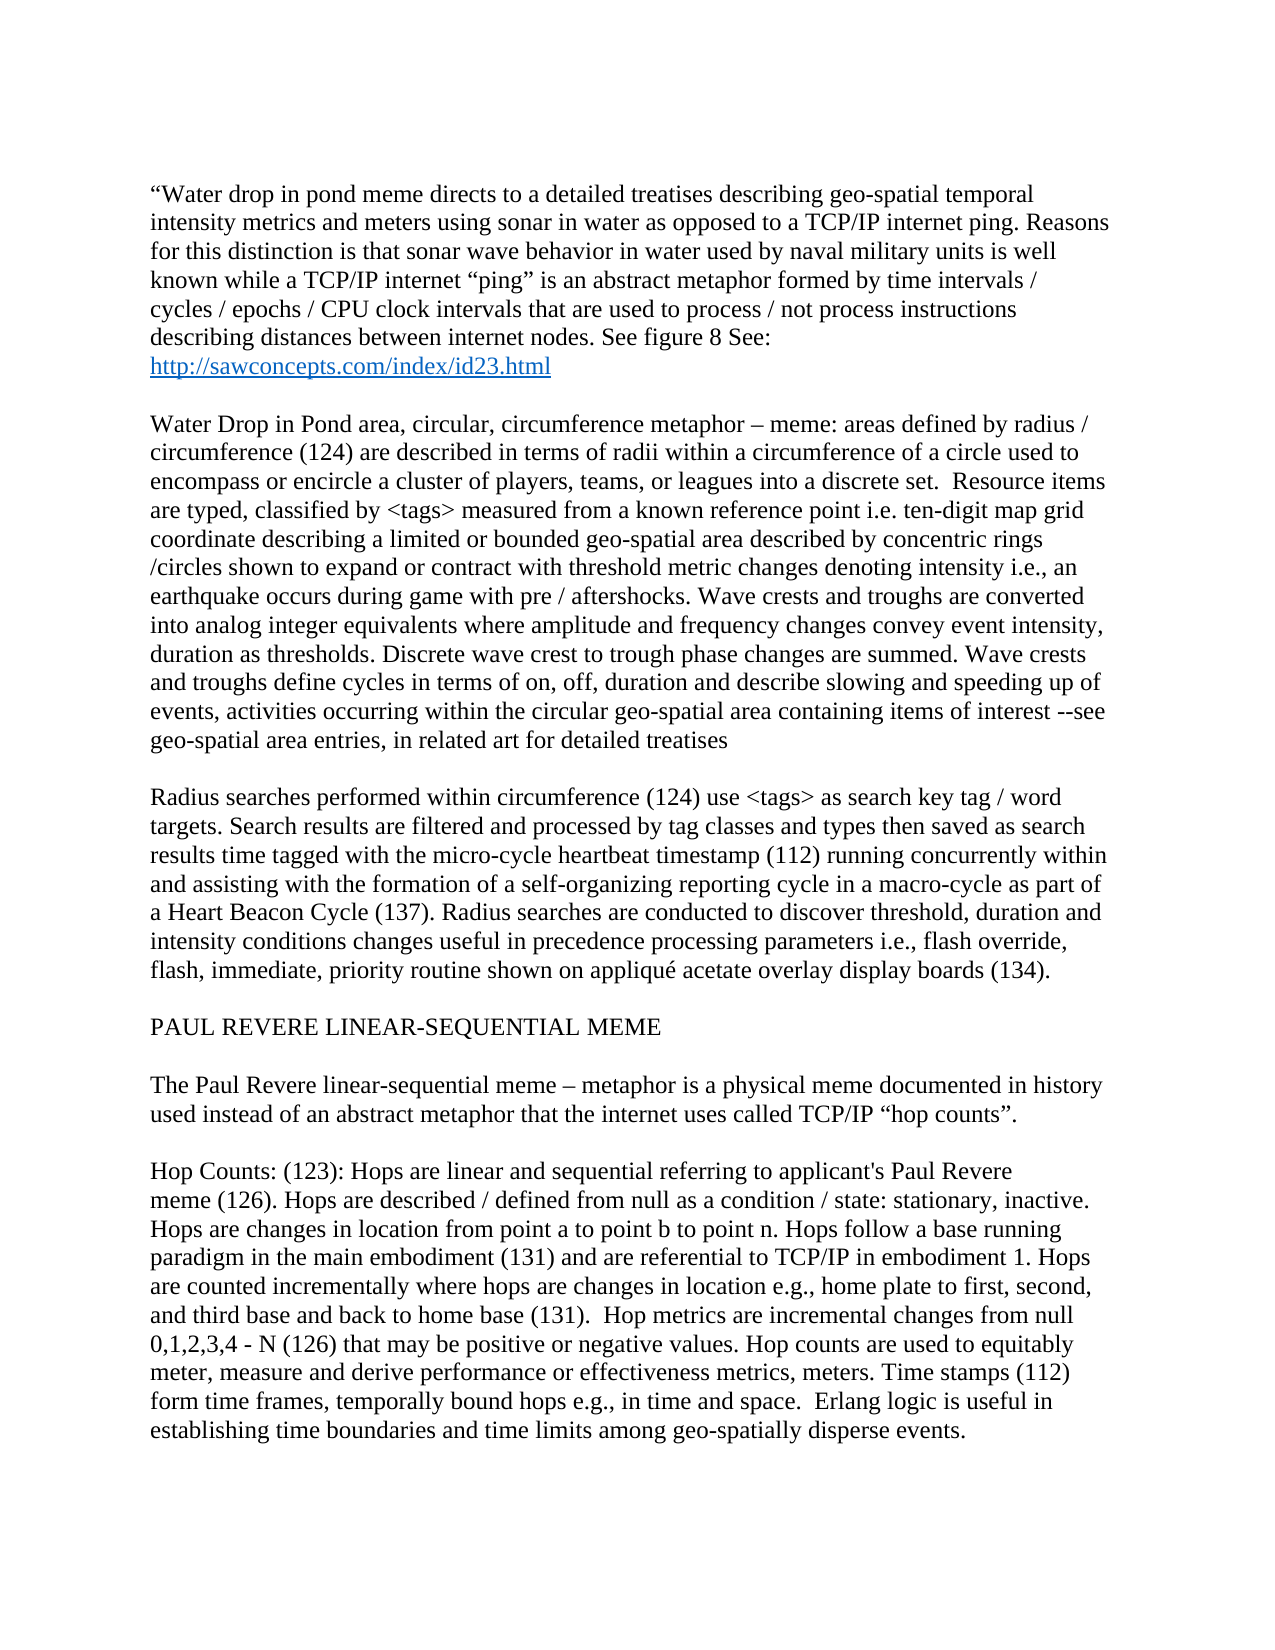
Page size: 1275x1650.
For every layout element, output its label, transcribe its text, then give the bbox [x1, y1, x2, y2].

text Hop Counts: (123): Hops are linear and sequential referring to applicant's Paul Revere [150, 1156, 1116, 1185]
text targets. Search results are filtered and processed by tag classes and types then saved as search [150, 811, 1116, 840]
text Radius searches performed within circumference (124) use <tags> as search key tag / word [150, 782, 1116, 811]
text Water Drop in Pond area, circular, circumference metaphor – meme: areas defined by radius / circumference (124) are described in terms of radii within a circumference of a circle used to encompass or encircle a cluster of players, teams, or leagues into a discrete set. Resource items are typed, classified by <tags> measured from a known reference point i.e. ten-digit map grid coordinate describing a limited or bounded geo-spatial area described by concentric rings /circles shown to expand or contract with threshold metric changes denoting intensity i.e., an earthquake occurs during game with pre / aftershocks. Wave crests and troughs are converted into analog integer equivalents where amplitude and frequency changes convey event intensity, duration as thresholds. Discrete wave crest to trough phase changes are summed. Wave crests and troughs define cycles in terms of on, off, duration and describe slowing and speeding up of events, activities occurring within the circular geo-spatial area containing items of interest --see geo-spatial area entries, in related art for detailed treatises [150, 409, 1116, 754]
text The Paul Revere linear-sequential meme – metaphor is a physical meme documented in history used instead of an abstract metaphor that the internet uses called TCP/IP “hop counts”. [150, 1070, 1116, 1127]
text PAUL REVERE LINEAR-SEQUENTIAL MEME [150, 1012, 1116, 1041]
text and assisting with the formation of a self-organizing reporting cycle in a macro-cycle as part of a Heart Beacon Cycle (137). Radius searches are conducted to discover threshold, duration and intensity conditions changes useful in precedence processing parameters i.e., flash override, flash, immediate, priority routine shown on appliqué acetate overlay display boards (134). [150, 869, 1116, 984]
text “Water drop in pond meme directs to a detailed treatises describing geo-spatial temporal intensity metrics and meters using sonar in water as opposed to a TCP/IP internet ping. Reasons for this distinction is that sonar wave behavior in water used by naval military units is well known while a TCP/IP internet “ping” is an abstract metaphor formed by time intervals / cycles / epochs / CPU clock intervals that are used to process / not process instructions describing distances between internet nodes. See figure 8 See: http://sawconcepts.com/index/id23.html [150, 179, 1116, 380]
text meme (126). Hops are described / defined from null as a condition / state: stationary, inactive. Hops are changes in location from point a to point b to point n. Hops follow a base running paradigm in the main embodiment (131) and are referential to TCP/IP in embodiment 1. Hops are counted incrementally where hops are changes in location e.g., home plate to first, second, and third base and back to home base (131). Hop metrics are incremental changes from null 0,1,2,3,4 - N (126) that may be positive or negative values. Hop counts are used to equitably meter, measure and derive performance or effectiveness metrics, meters. Time stamps (112) form time frames, temporally bound hops e.g., in time and space. Erlang logic is useful in establishing time boundaries and time limits among geo-spatially disperse events. [150, 1185, 1116, 1444]
text results time tagged with the micro-cycle heartbeat timestamp (112) running concurrently within [150, 840, 1116, 869]
